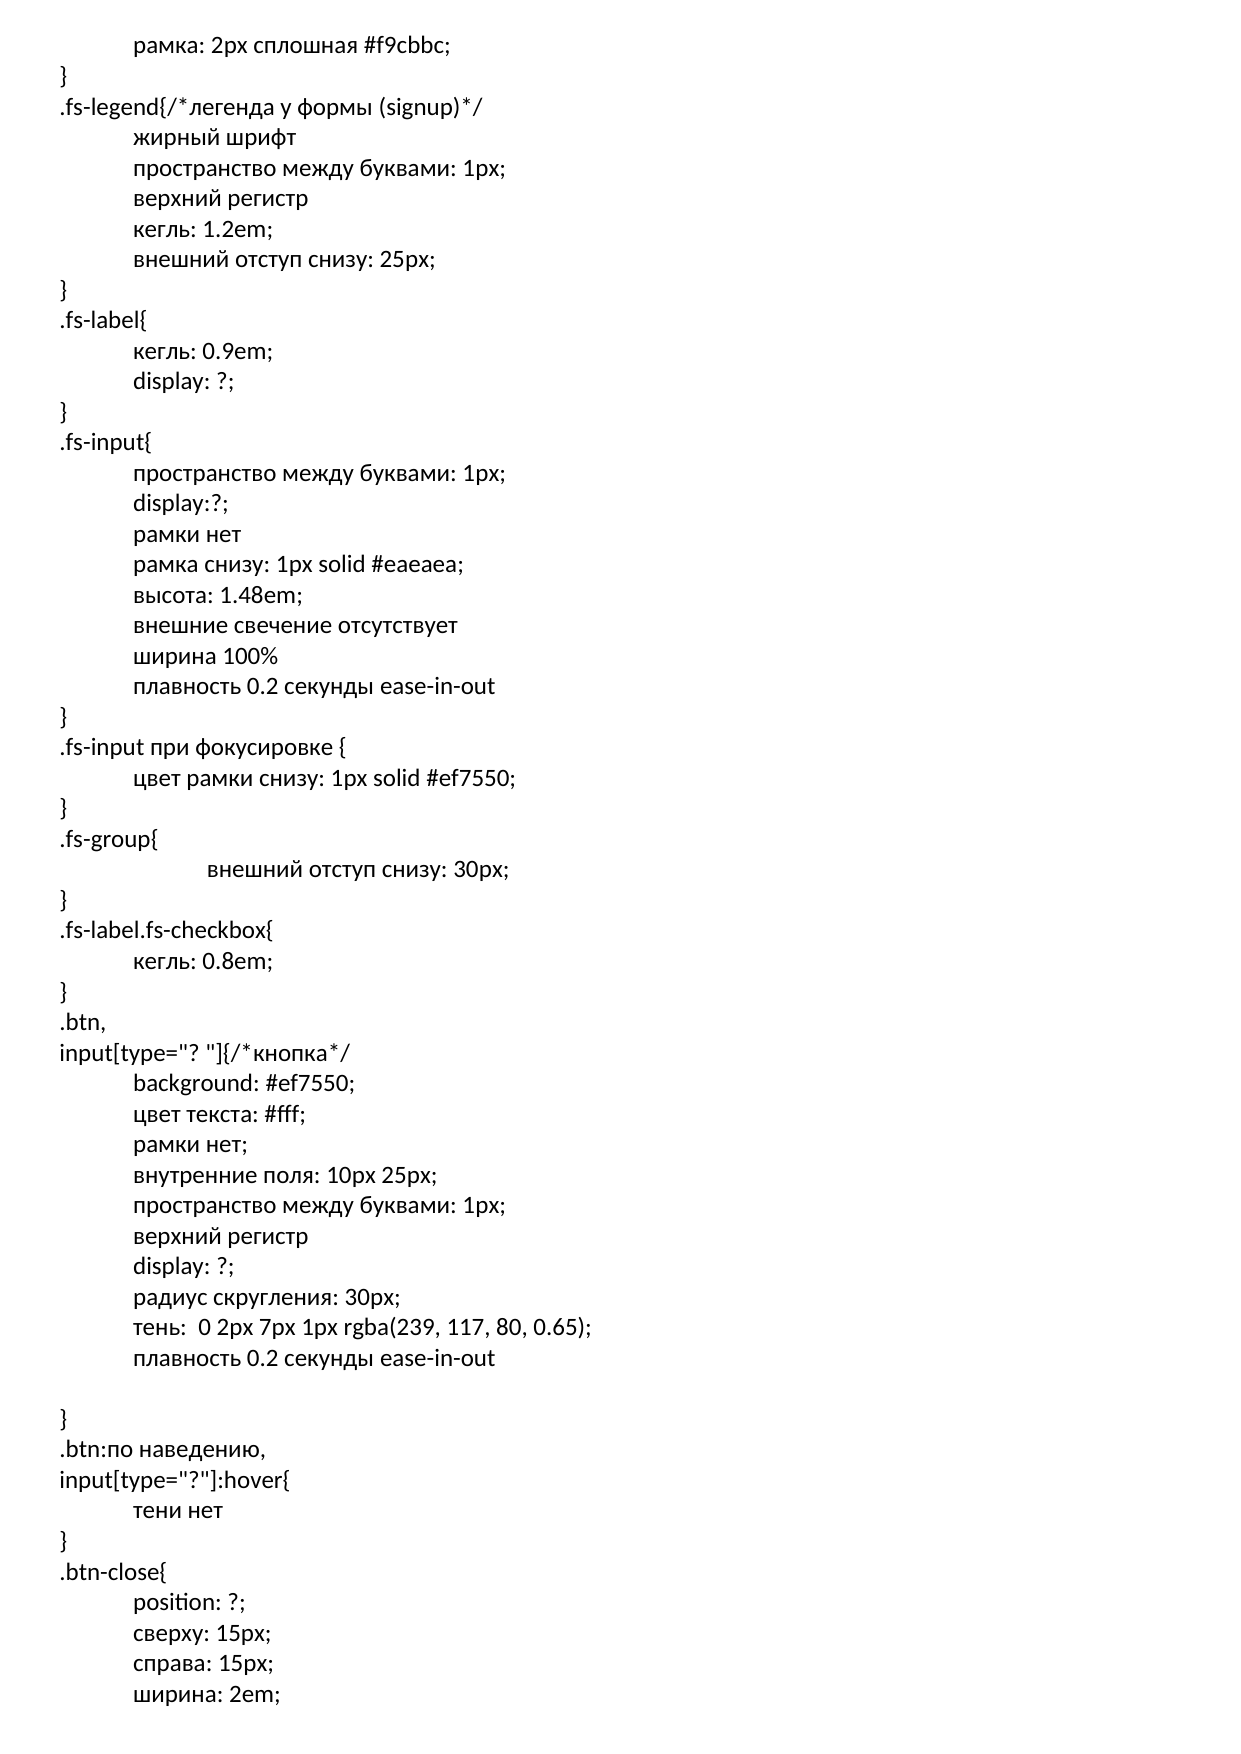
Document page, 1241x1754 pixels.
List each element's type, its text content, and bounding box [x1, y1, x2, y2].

text внешний отступ снизу: 25px; [59, 243, 1211, 274]
text ширина: 2em; [59, 1678, 1211, 1708]
text рамка снизу: 1px solid #eaeaea; [59, 548, 1211, 579]
text пространство между буквами: 1px; [59, 457, 1211, 487]
text } [59, 884, 1211, 915]
text сверху: 15px; [59, 1617, 1211, 1647]
text } [59, 1403, 1211, 1433]
text пространство между буквами: 1px; [59, 152, 1211, 182]
text внешний отступ снизу: 30px; [59, 854, 1211, 884]
text верхний регистр [59, 1220, 1211, 1250]
text .fs-label.fs-checkbox{ [59, 915, 1211, 945]
text display: ?; [59, 365, 1211, 396]
text } [59, 396, 1211, 426]
text рамки нет [59, 518, 1211, 548]
text тень: 0 2px 7px 1px rgba(239, 117, 80, 0.65); [59, 1311, 1211, 1342]
text рамка: 2px сплошная #f9cbbc; [59, 29, 1211, 60]
text верхний регистр [59, 182, 1211, 213]
text background: #ef7550; [59, 1067, 1211, 1098]
text .fs-label{ [59, 304, 1211, 335]
text } [59, 1525, 1211, 1556]
text .fs-input при фокусировке { [59, 732, 1211, 762]
text цвет рамки снизу: 1px solid #ef7550; [59, 762, 1211, 793]
text display:?; [59, 487, 1211, 518]
text внешние свечение отсутствует [59, 609, 1211, 640]
text } [59, 274, 1211, 304]
text плавность 0.2 секунды ease-in-out [59, 1342, 1211, 1372]
text радиус скругления: 30px; [59, 1281, 1211, 1311]
text жирный шрифт [59, 121, 1211, 152]
text display: ?; [59, 1250, 1211, 1281]
text внутренние поля: 10px 25px; [59, 1159, 1211, 1189]
text } [59, 793, 1211, 823]
text } [59, 60, 1211, 91]
text тени нет [59, 1494, 1211, 1525]
text .fs-input{ [59, 426, 1211, 457]
text кегль: 0.9em; [59, 335, 1211, 365]
text .fs-group{ [59, 823, 1211, 854]
text input[type="? "]{/*кнопка*/ [59, 1037, 1211, 1067]
text справа: 15px; [59, 1647, 1211, 1678]
text высота: 1.48em; [59, 579, 1211, 609]
text .btn:по наведению, [59, 1433, 1211, 1464]
text ширина 100% [59, 640, 1211, 671]
text position: ?; [59, 1586, 1211, 1617]
text рамки нет; [59, 1128, 1211, 1159]
text .btn, [59, 1006, 1211, 1037]
text пространство между буквами: 1px; [59, 1189, 1211, 1220]
text .btn-close{ [59, 1556, 1211, 1586]
text .fs-legend{/*легенда у формы (signup)*/ [59, 91, 1211, 121]
text плавность 0.2 секунды ease-in-out [59, 671, 1211, 701]
text цвет текста: #fff; [59, 1098, 1211, 1128]
text } [59, 701, 1211, 732]
text } [59, 976, 1211, 1006]
text кегль: 0.8em; [59, 945, 1211, 976]
text кегль: 1.2em; [59, 213, 1211, 243]
text input[type="?"]:hover{ [59, 1464, 1211, 1494]
